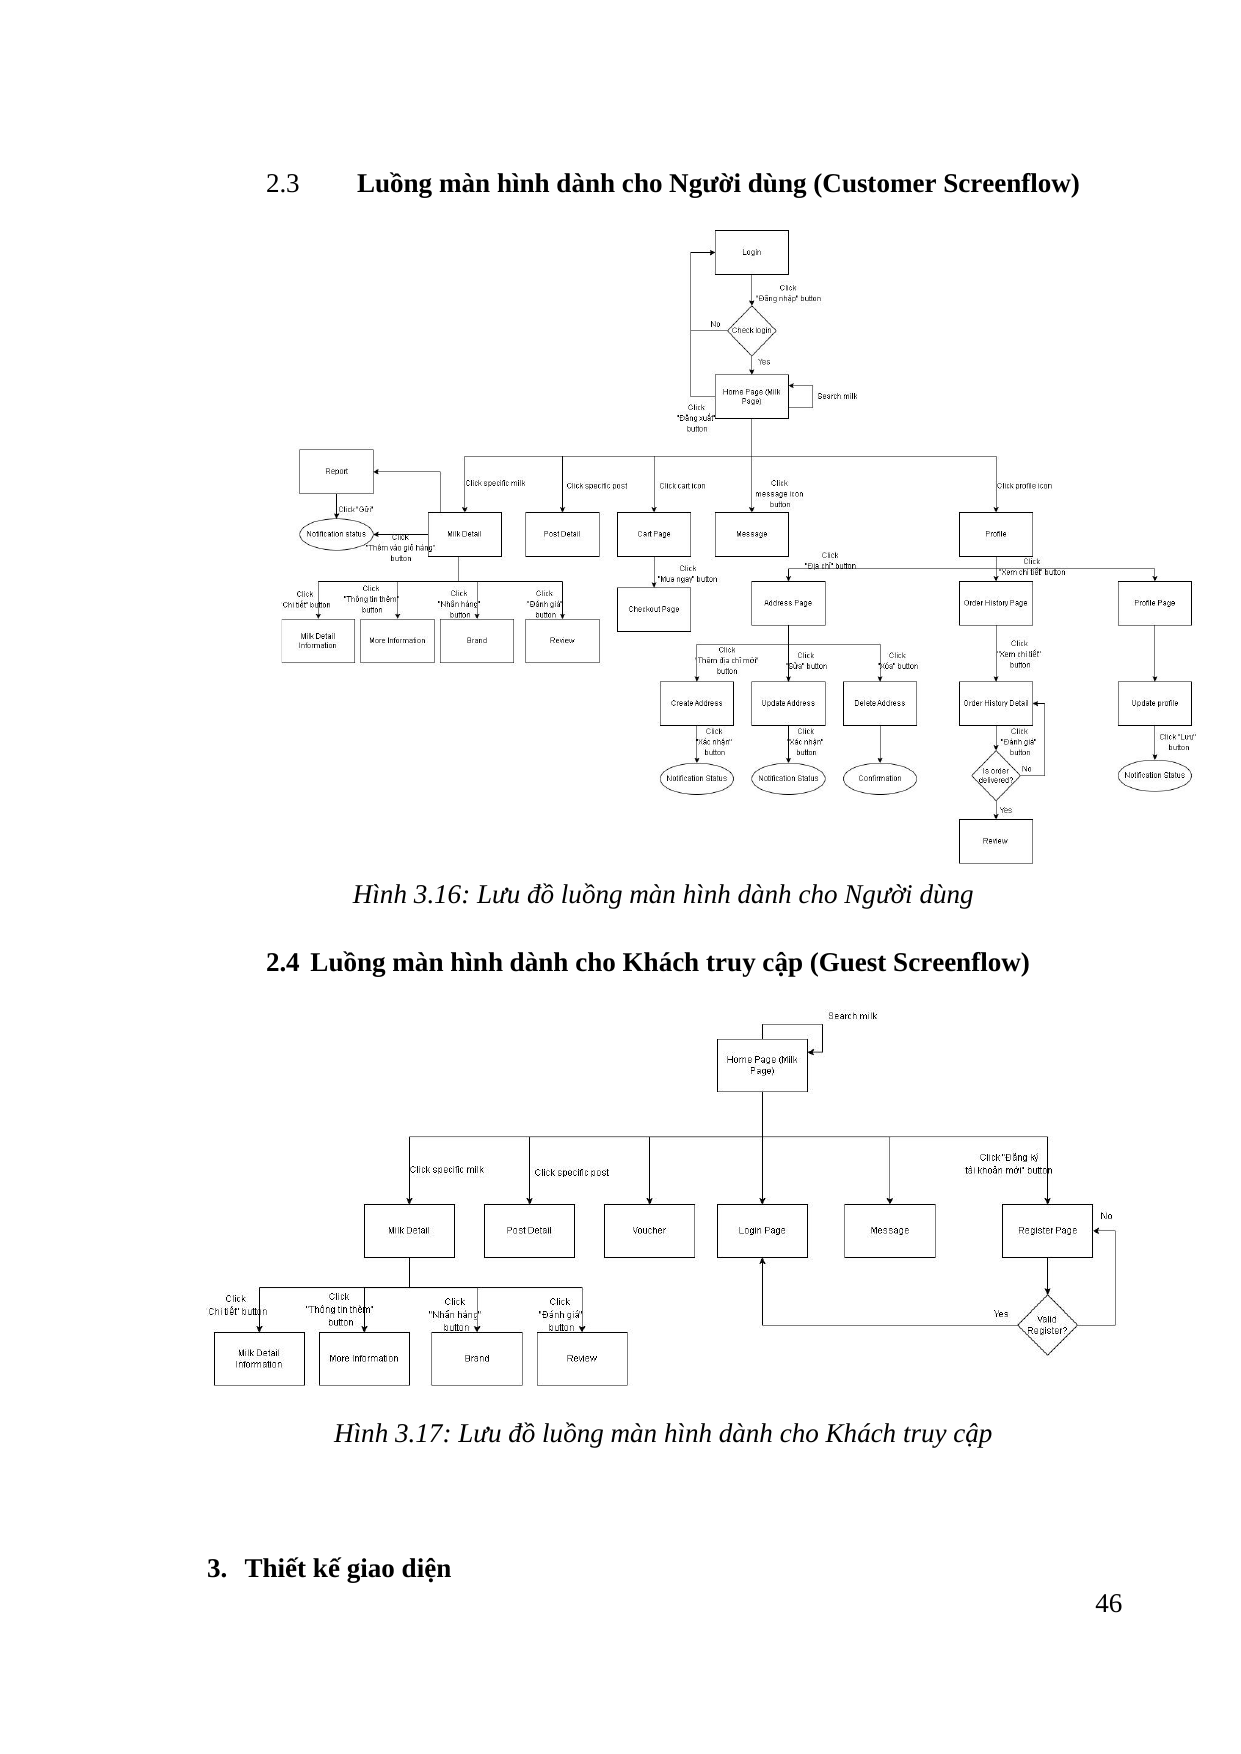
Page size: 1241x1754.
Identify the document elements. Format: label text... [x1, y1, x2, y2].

picture [281, 230, 1197, 864]
list Luồng màn hình dành cho Khách truy cập (Guest Screenflow) [266, 946, 1122, 977]
picture [206, 1009, 1122, 1386]
list Thiết kế giao diện [207, 1552, 1122, 1583]
list Luồng màn hình dành cho Người dùng (Customer Screenflow) [266, 167, 1122, 198]
